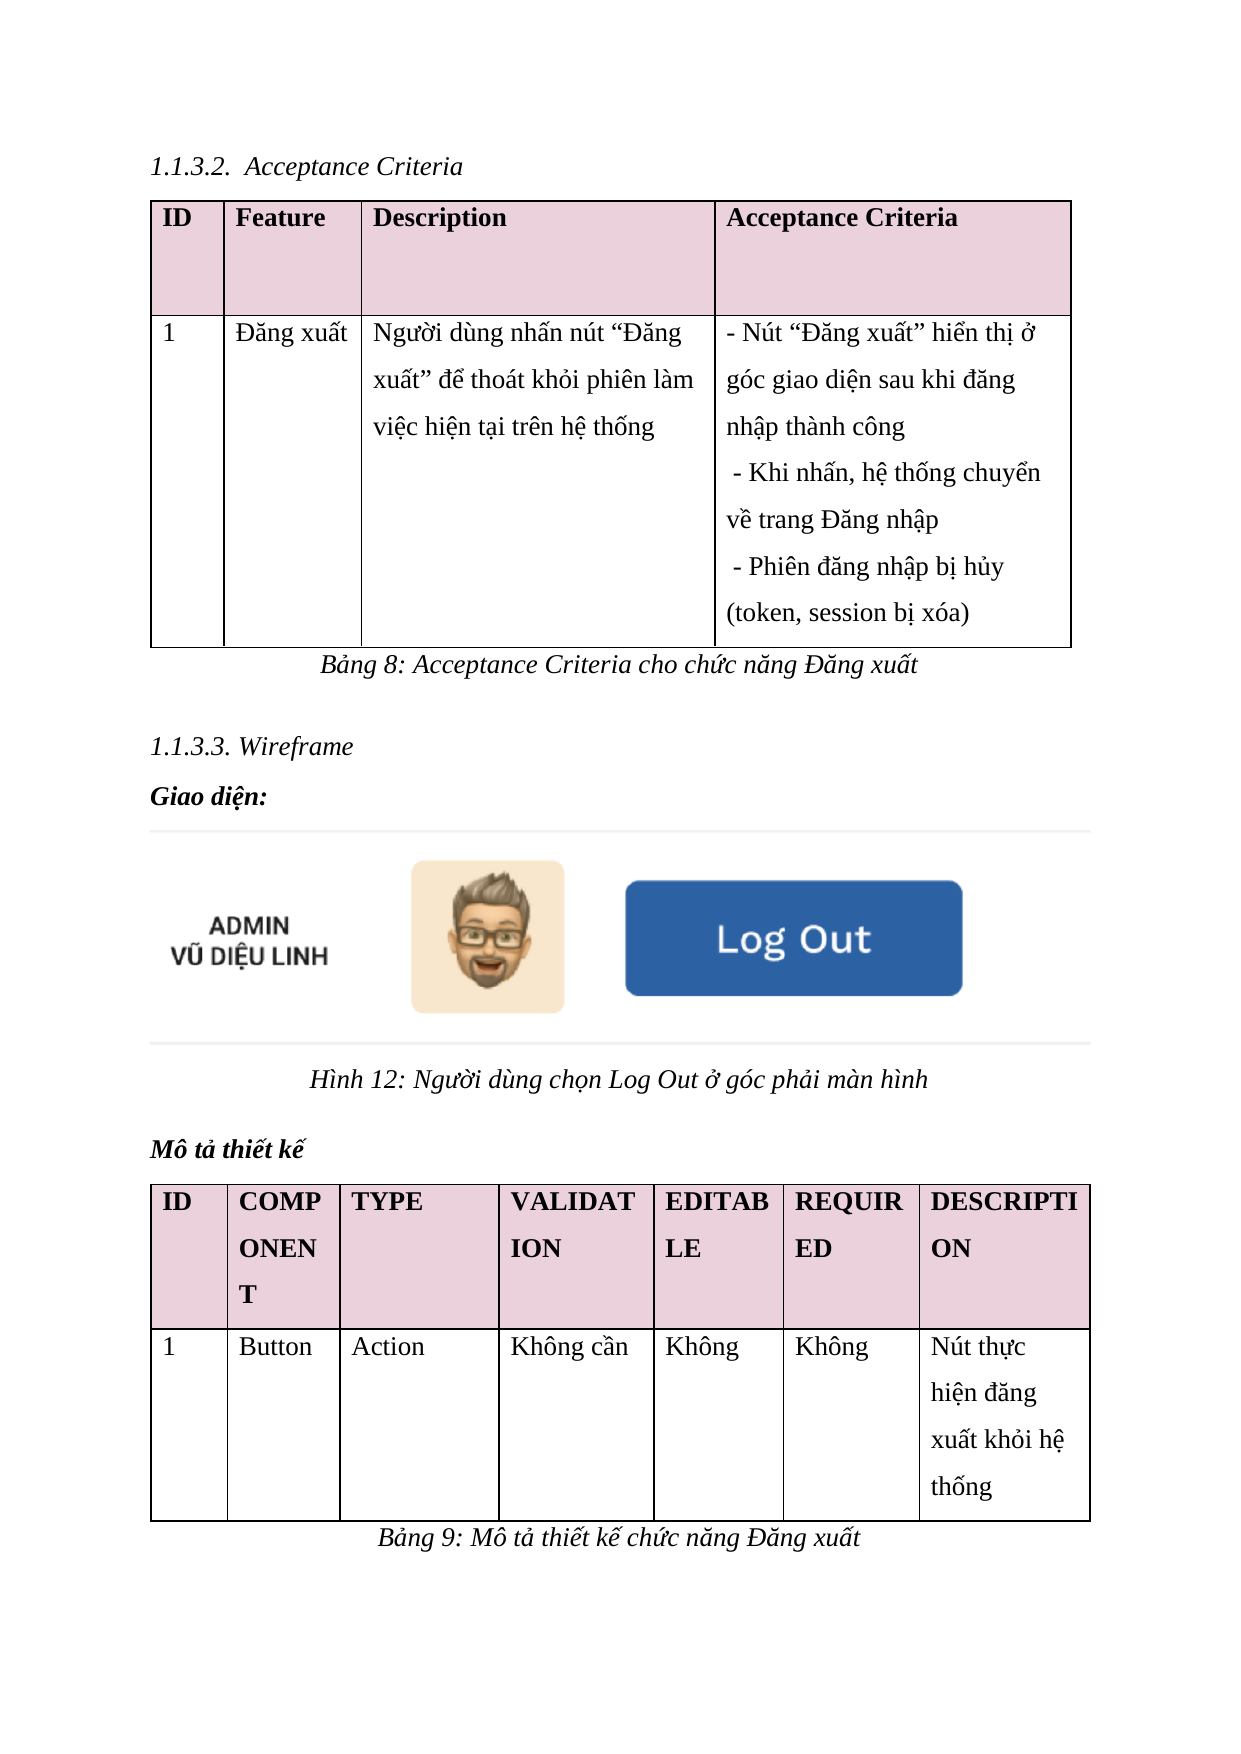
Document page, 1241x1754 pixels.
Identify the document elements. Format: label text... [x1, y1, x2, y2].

subtitle Bảng 8: Acceptance Criteria cho chức năng Đăng xuất [150, 648, 1090, 679]
subtitle Bảng 9: Mô tả thiết kế chức năng Đăng xuất [150, 1522, 1090, 1553]
table_cell 1 [152, 316, 223, 646]
table_header Acceptance Criteria [716, 202, 1070, 315]
text Mô tả thiết kế [150, 1133, 1090, 1164]
table_header VALIDATION [500, 1185, 653, 1328]
table_cell Đăng xuất [225, 316, 361, 646]
table_cell Nút thực hiện đăng xuất khỏi hệ thống [920, 1330, 1089, 1520]
table_header Feature [225, 202, 361, 315]
table_header Description [362, 202, 714, 315]
picture [150, 830, 1091, 1045]
table_cell Không cần [500, 1330, 653, 1520]
table_header TYPE [341, 1185, 498, 1328]
table_header EDITABLE [655, 1185, 783, 1328]
table_header COMPONENT [228, 1185, 339, 1328]
table_cell 1 [152, 1330, 227, 1520]
table_cell Người dùng nhấn nút “Đăng xuất” để thoát khỏi phiên làm việc hiện tại trên hệ thống [362, 316, 714, 646]
table_cell Action [341, 1330, 498, 1520]
table_cell Không [784, 1330, 919, 1520]
subtitle 1.1.3.3. Wireframe [150, 730, 1090, 761]
subtitle Hình 12: Người dùng chọn Log Out ở góc phải màn hình [150, 1063, 1090, 1094]
table_cell Không [655, 1330, 783, 1520]
table_header ID [152, 202, 223, 315]
table_header REQUIRED [784, 1185, 919, 1328]
table_cell Button [228, 1330, 339, 1520]
text Giao diện: [150, 780, 1090, 811]
table_cell - Nút “Đăng xuất” hiển thị ở góc giao diện sau khi đăng nhập thành công - Khi nhấn, hệ thống chuyển về trang Đăng nhập - Phiên đăng nhập bị hủy (token, session bị xóa) [716, 316, 1070, 646]
subtitle 1.1.3.2. Acceptance Criteria [150, 150, 1090, 181]
table_header ID [152, 1185, 227, 1328]
table_header DESCRIPTION [920, 1185, 1089, 1328]
